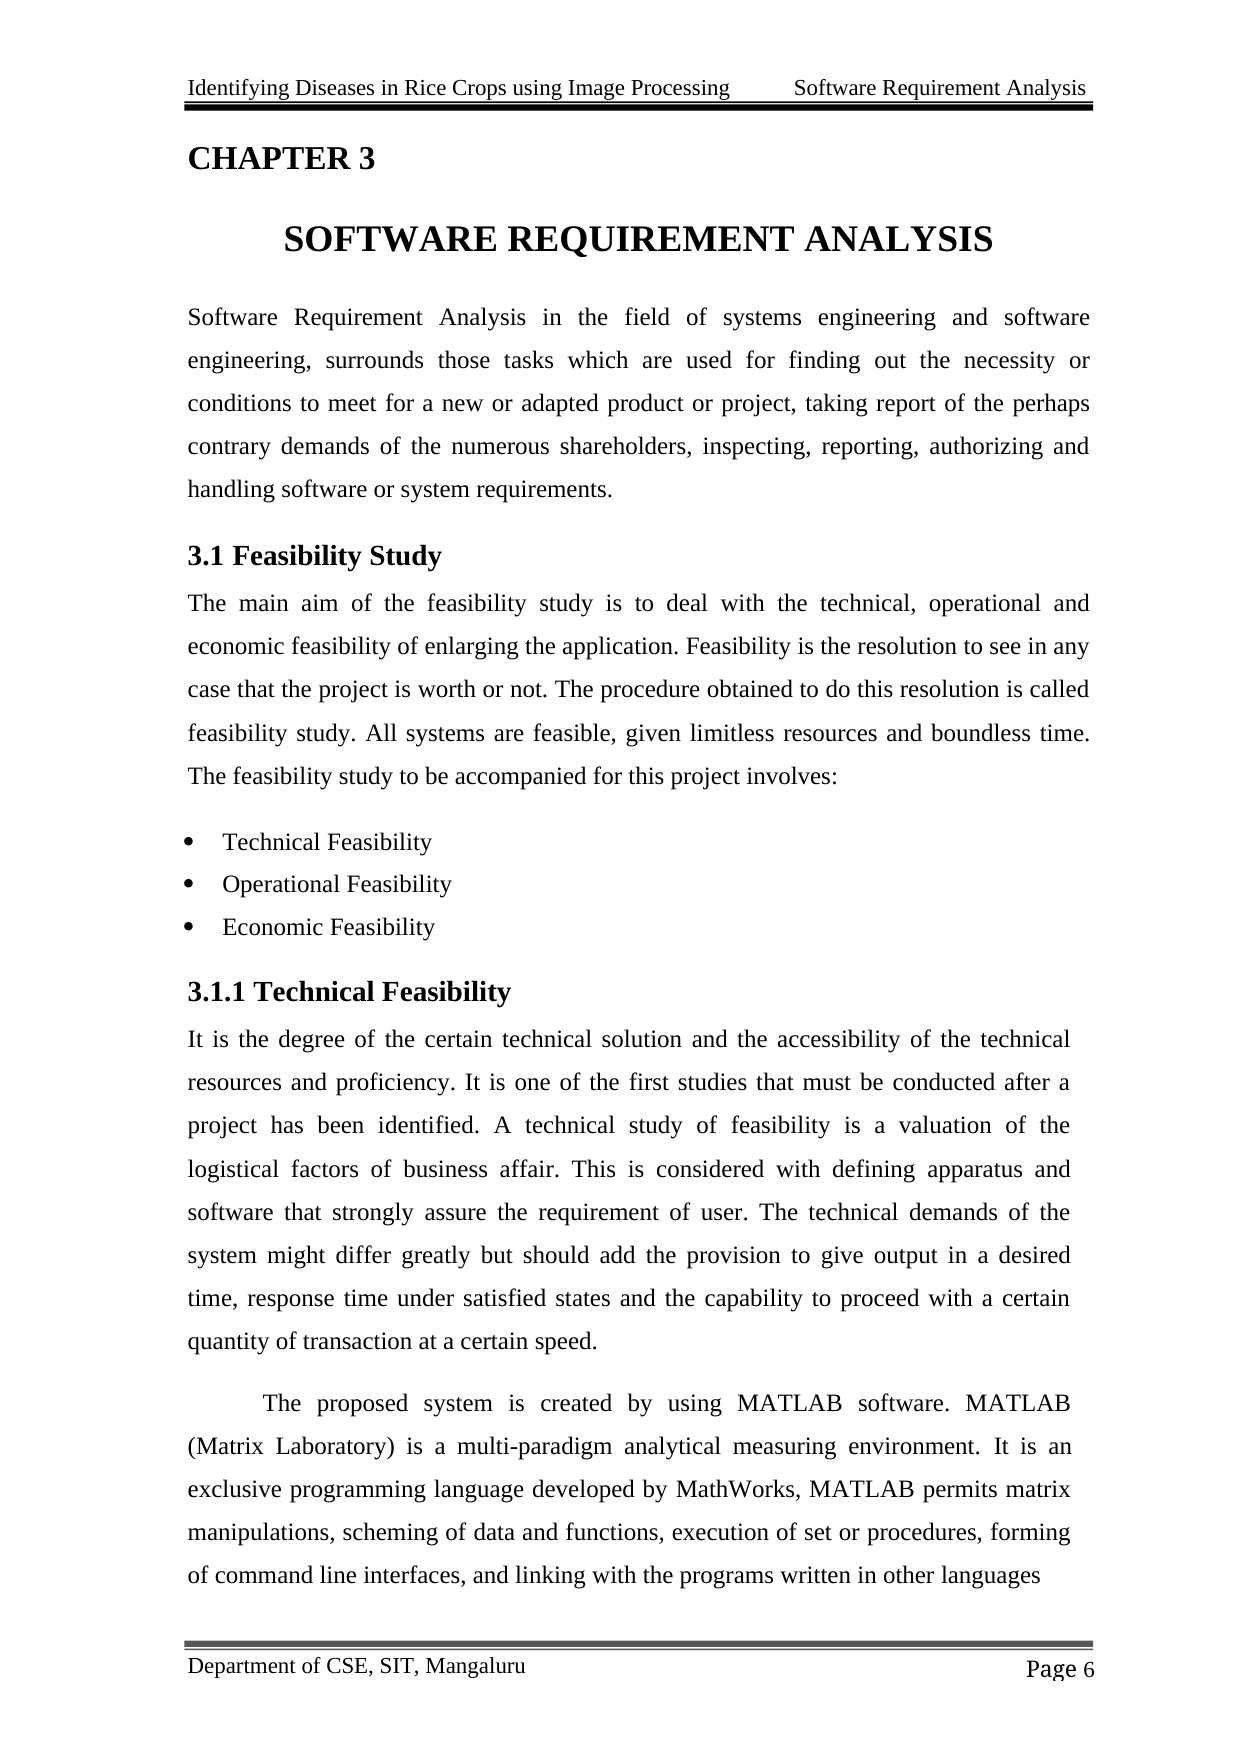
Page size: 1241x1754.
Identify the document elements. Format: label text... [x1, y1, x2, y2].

subtitle 3.1.1 Technical Feasibility [187, 974, 1190, 1008]
text SOFTWARE REQUIREMENT ANALYSIS [183, 217, 1094, 260]
subtitle CHAPTER 3 [187, 138, 1190, 177]
subtitle Feasibility Study [187, 538, 1190, 572]
text The main aim of the feasibility study is to deal with the technical, operational and economic feasibility of enlarging the application. Feasibility is the resolution to see in any case that the project is worth or not. The procedure obtained to do this resolution is called feasibility study. All systems are feasible, given limitless resources and boundless time. The feasibility study to be accompanied for this project involves: [187, 588, 1091, 789]
text The proposed system is created by using MATLAB software. MATLAB (Matrix Laboratory) is a multi-paradigm analytical measuring environment. It is an exclusive programming language developed by MathWorks, MATLAB permits matrix manipulations, scheming of data and functions, execution of set or procedures, forming of command line interfaces, and linking with the programs written in other languages [187, 1388, 1072, 1589]
text It is the degree of the certain technical solution and the accessibility of the technical resources and proficiency. It is one of the first studies that must be conducted after a project has been identified. A technical study of feasibility is a valuation of the logistical factors of business affair. This is considered with defining apparatus and software that strongly assure the requirement of user. The technical demands of the system might differ greatly but should add the provision to give output in a desired time, response time under satisfied states and the capability to proceed with a certain quantity of transaction at a certain speed. [187, 1024, 1072, 1355]
text Software Requirement Analysis in the field of systems engineering and software engineering, surrounds those tasks which are used for finding out the necessity or conditions to meet for a new or adapted product or project, taking report of the perhaps contrary demands of the numerous shareholders, inspecting, reporting, authorizing and handling software or system requirements. [187, 302, 1091, 503]
list Operational Feasibility [184, 869, 1190, 898]
list Technical Feasibility [184, 827, 1190, 855]
list Economic Feasibility [184, 912, 1190, 941]
